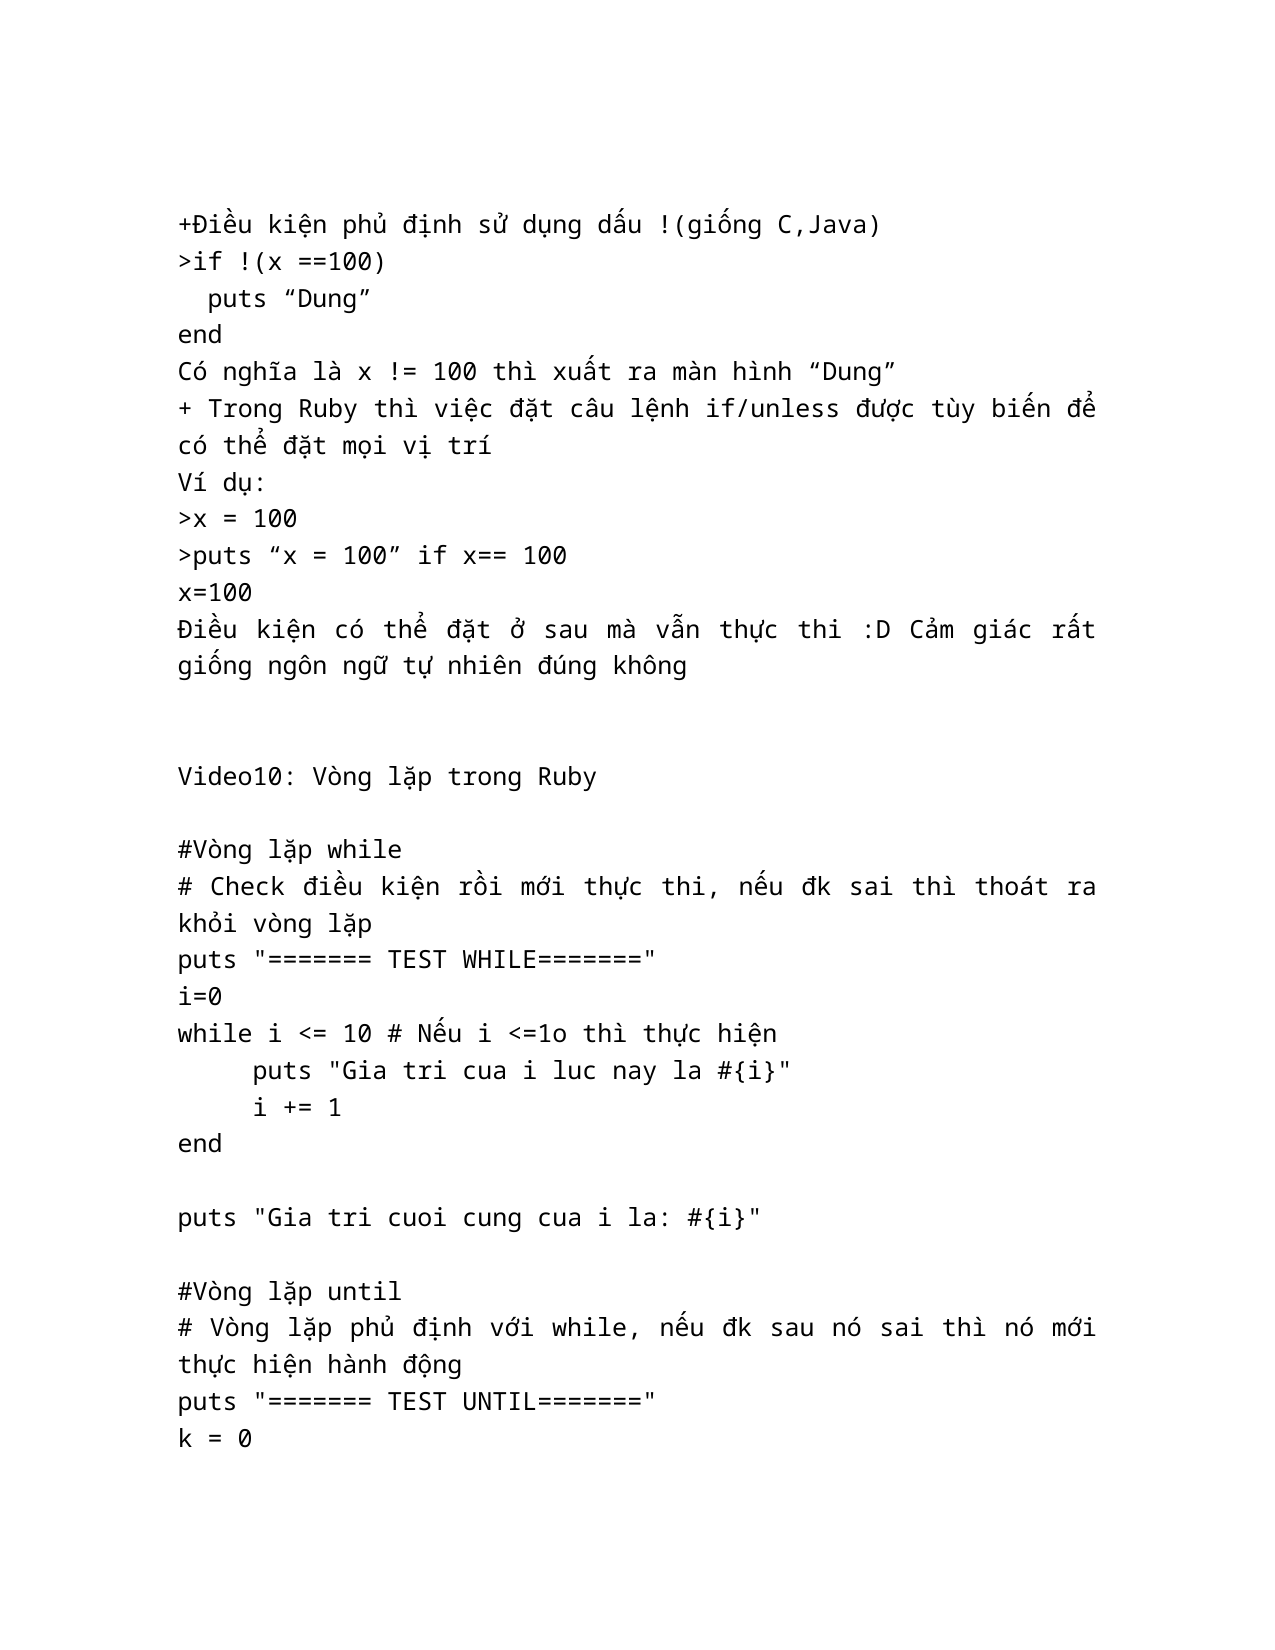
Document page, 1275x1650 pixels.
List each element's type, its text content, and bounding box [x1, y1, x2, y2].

text >puts “x = 100” if x== 100 [177, 538, 1098, 572]
text end [177, 317, 1098, 351]
text +Điều kiện phủ định sử dụng dấu !(giống C,Java) [177, 207, 1098, 241]
text Video10: Vòng lặp trong Ruby [177, 758, 1098, 792]
text while i <= 10 # Nếu i <=1o thì thực hiện [177, 1016, 1098, 1050]
text end [177, 1126, 1098, 1160]
text #Vòng lặp while [177, 832, 1098, 866]
text #Vòng lặp until [177, 1273, 1098, 1307]
text + Trong Ruby thì việc đặt câu lệnh if/unless được tùy biến để có thể đặt mọi vị trí [177, 391, 1098, 461]
text puts “Dung” [177, 280, 1098, 314]
text Có nghĩa là x != 100 thì xuất ra màn hình “Dung” [177, 354, 1098, 388]
text >x = 100 [177, 501, 1098, 535]
text i=0 [177, 979, 1098, 1013]
text puts "======= TEST WHILE=======" [177, 942, 1098, 976]
text >if !(x ==100) [177, 243, 1098, 278]
text x=100 [177, 574, 1098, 608]
text # Check điều kiện rồi mới thực thi, nếu đk sai thì thoát ra khỏi vòng lặp [177, 869, 1098, 939]
text Ví dụ: [177, 464, 1098, 498]
text i += 1 [177, 1089, 1098, 1123]
text puts "Gia tri cua i luc nay la #{i}" [177, 1052, 1098, 1087]
text puts "Gia tri cuoi cung cua i la: #{i}" [177, 1199, 1098, 1234]
text Điều kiện có thể đặt ở sau mà vẫn thực thi :D Cảm giác rất giống ngôn ngữ tự nhiên đúng không [177, 611, 1098, 682]
text puts "======= TEST UNTIL=======" [177, 1383, 1098, 1417]
text # Vòng lặp phủ định với while, nếu đk sau nó sai thì nó mới thực hiện hành động [177, 1310, 1098, 1381]
text k = 0 [177, 1420, 1098, 1454]
